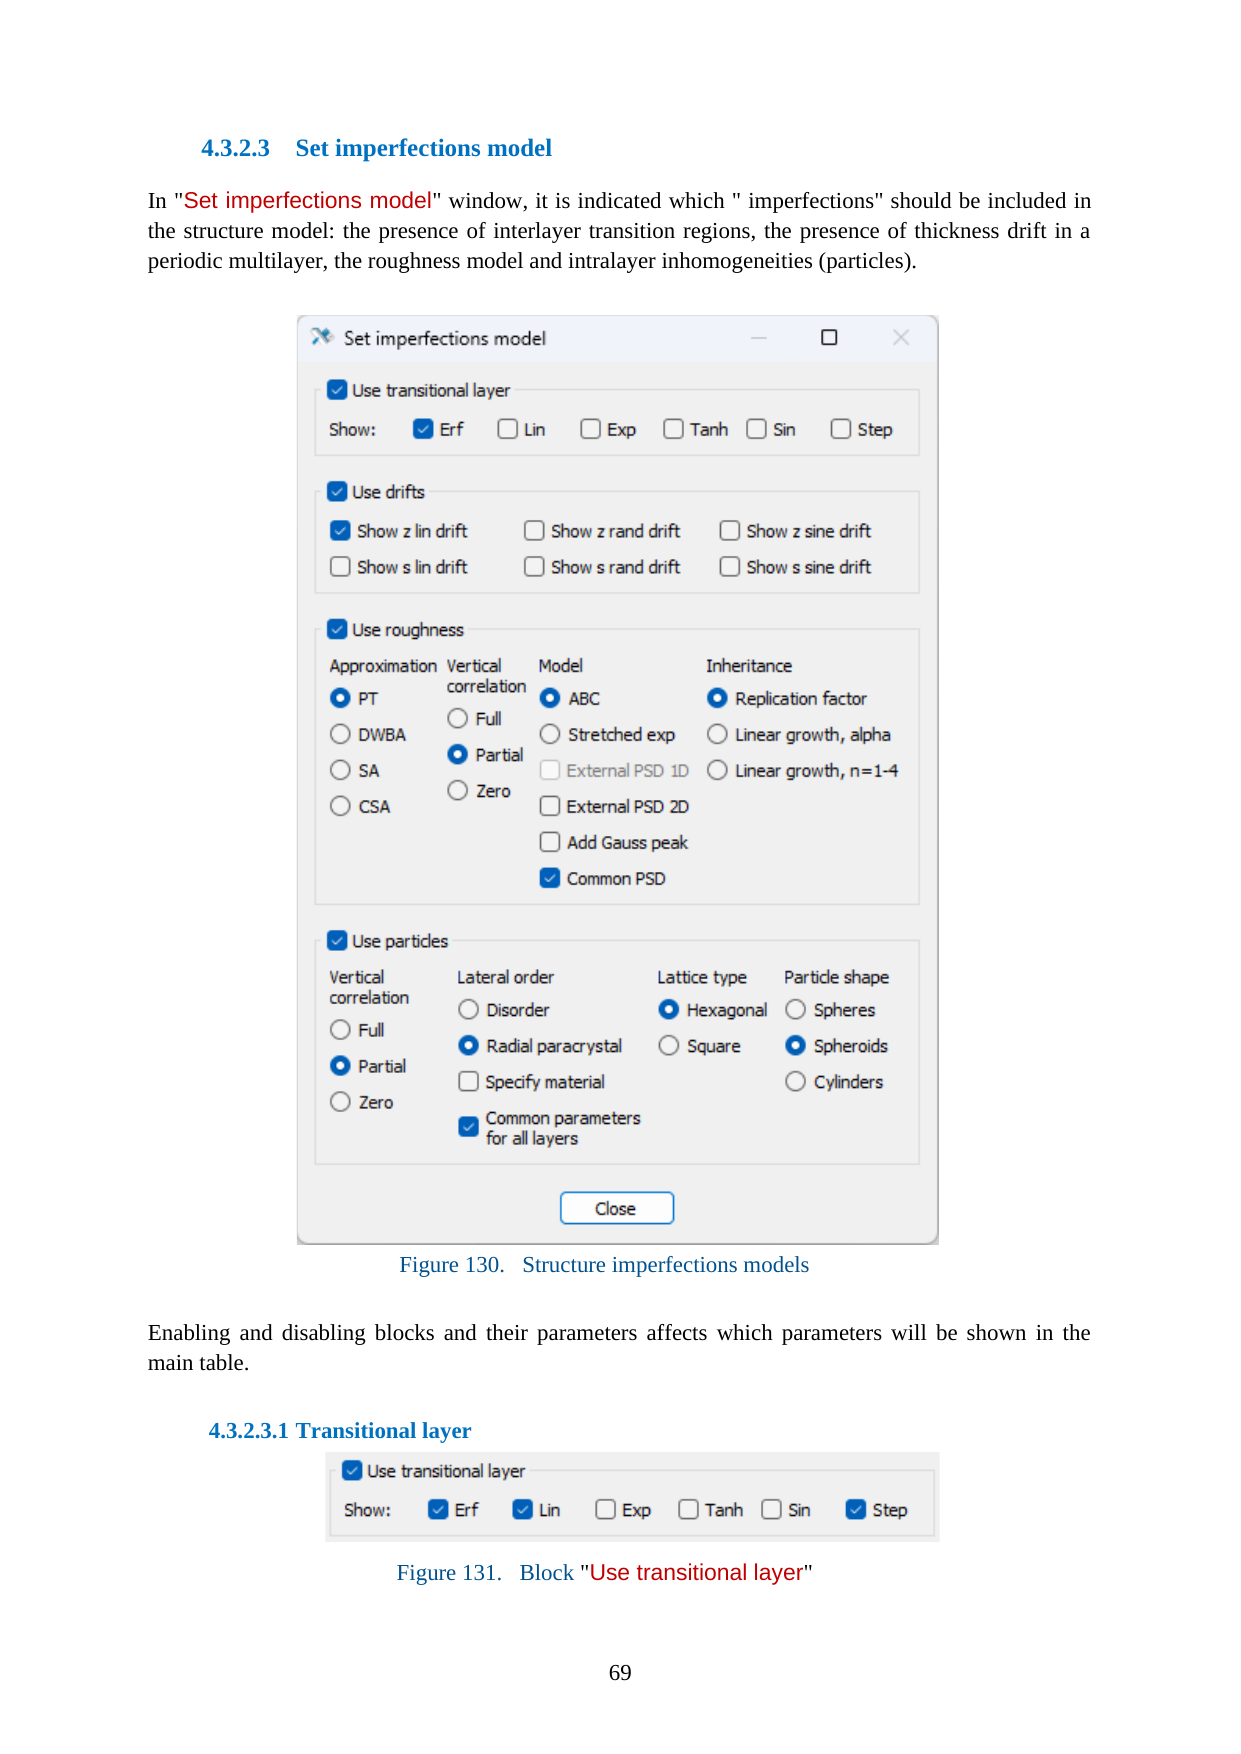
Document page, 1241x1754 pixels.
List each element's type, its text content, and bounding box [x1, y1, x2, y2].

text In "Set imperfections model" window, it is indicated which " imperfections" should be included in the structure model: the presence of interlayer transition regions, the presence of thickness drift in a periodic multilayer, the roughness model and intralayer inhomogeneities (particles). [148, 187, 1093, 273]
picture [296, 315, 939, 1245]
text Enabling and disabling blocks and their parameters affects which parameters will be shown in the main table. [148, 1319, 1093, 1376]
subtitle Set imperfections model [201, 133, 1093, 162]
subtitle Transitional layer [209, 1417, 1093, 1443]
picture [325, 1452, 940, 1542]
